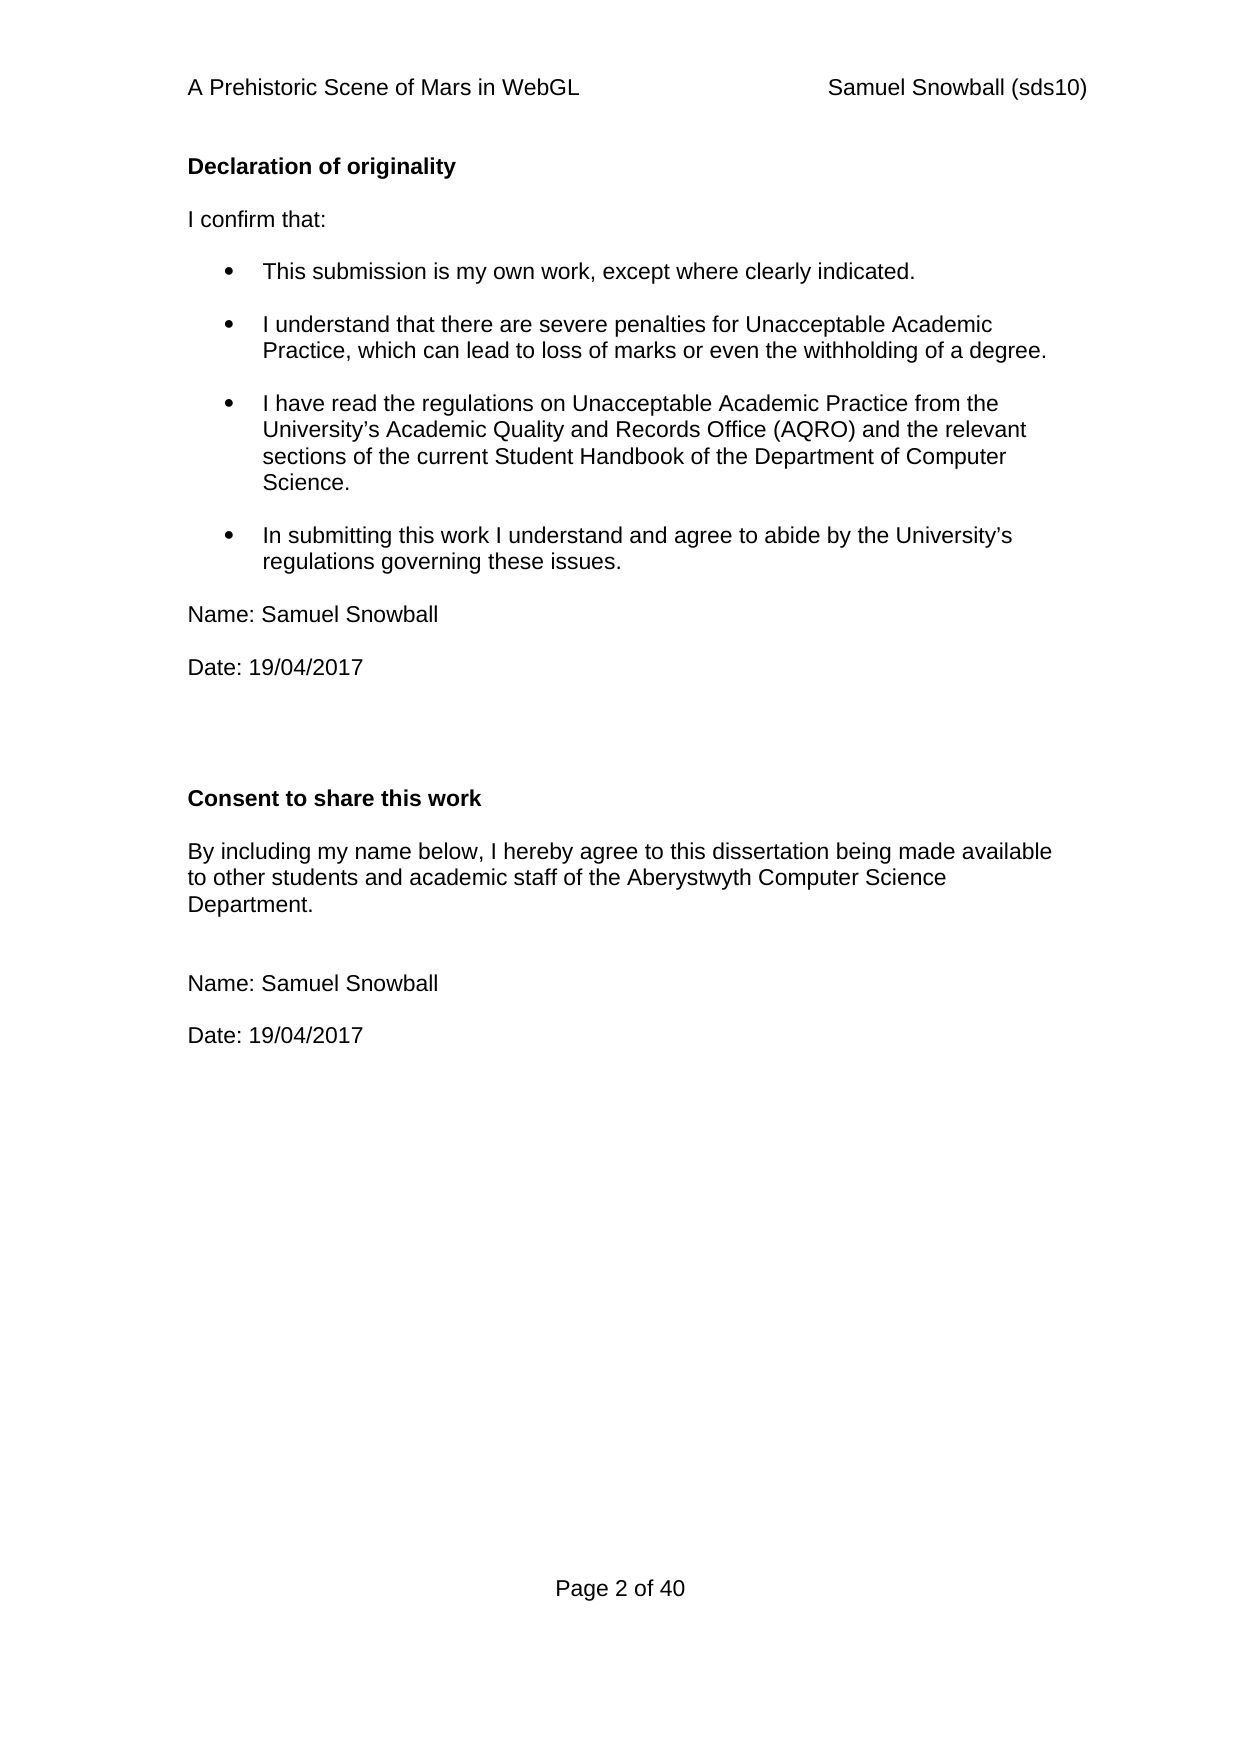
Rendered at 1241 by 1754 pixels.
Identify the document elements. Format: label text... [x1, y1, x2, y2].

text Name: Samuel Snowball [187, 970, 1053, 996]
list This submission is my own work, except where clearly indicated. [225, 258, 1053, 284]
text Date: 19/04/2017 [187, 653, 1053, 680]
text Name: Samuel Snowball [187, 601, 1053, 627]
list I have read the regulations on Unacceptable Academic Practice from the University’s Academic Quality and Records Office (AQRO) and the relevant sections of the current Student Handbook of the Department of Computer Science. [225, 390, 1053, 495]
text Consent to share this work [187, 785, 1053, 812]
text I confirm that: [187, 206, 1053, 258]
text By including my name below, I hereby agree to this dissertation being made available to other students and academic staff of the Aberystwyth Computer Science Department. [187, 838, 1053, 917]
list In submitting this work I understand and agree to abide by the University’s regulations governing these issues. [225, 522, 1053, 574]
text Date: 19/04/2017 [187, 1022, 1053, 1049]
list I understand that there are severe penalties for Unacceptable Academic Practice, which can lead to loss of marks or even the withholding of a degree. [225, 311, 1053, 364]
text Declaration of originality [187, 153, 1053, 179]
